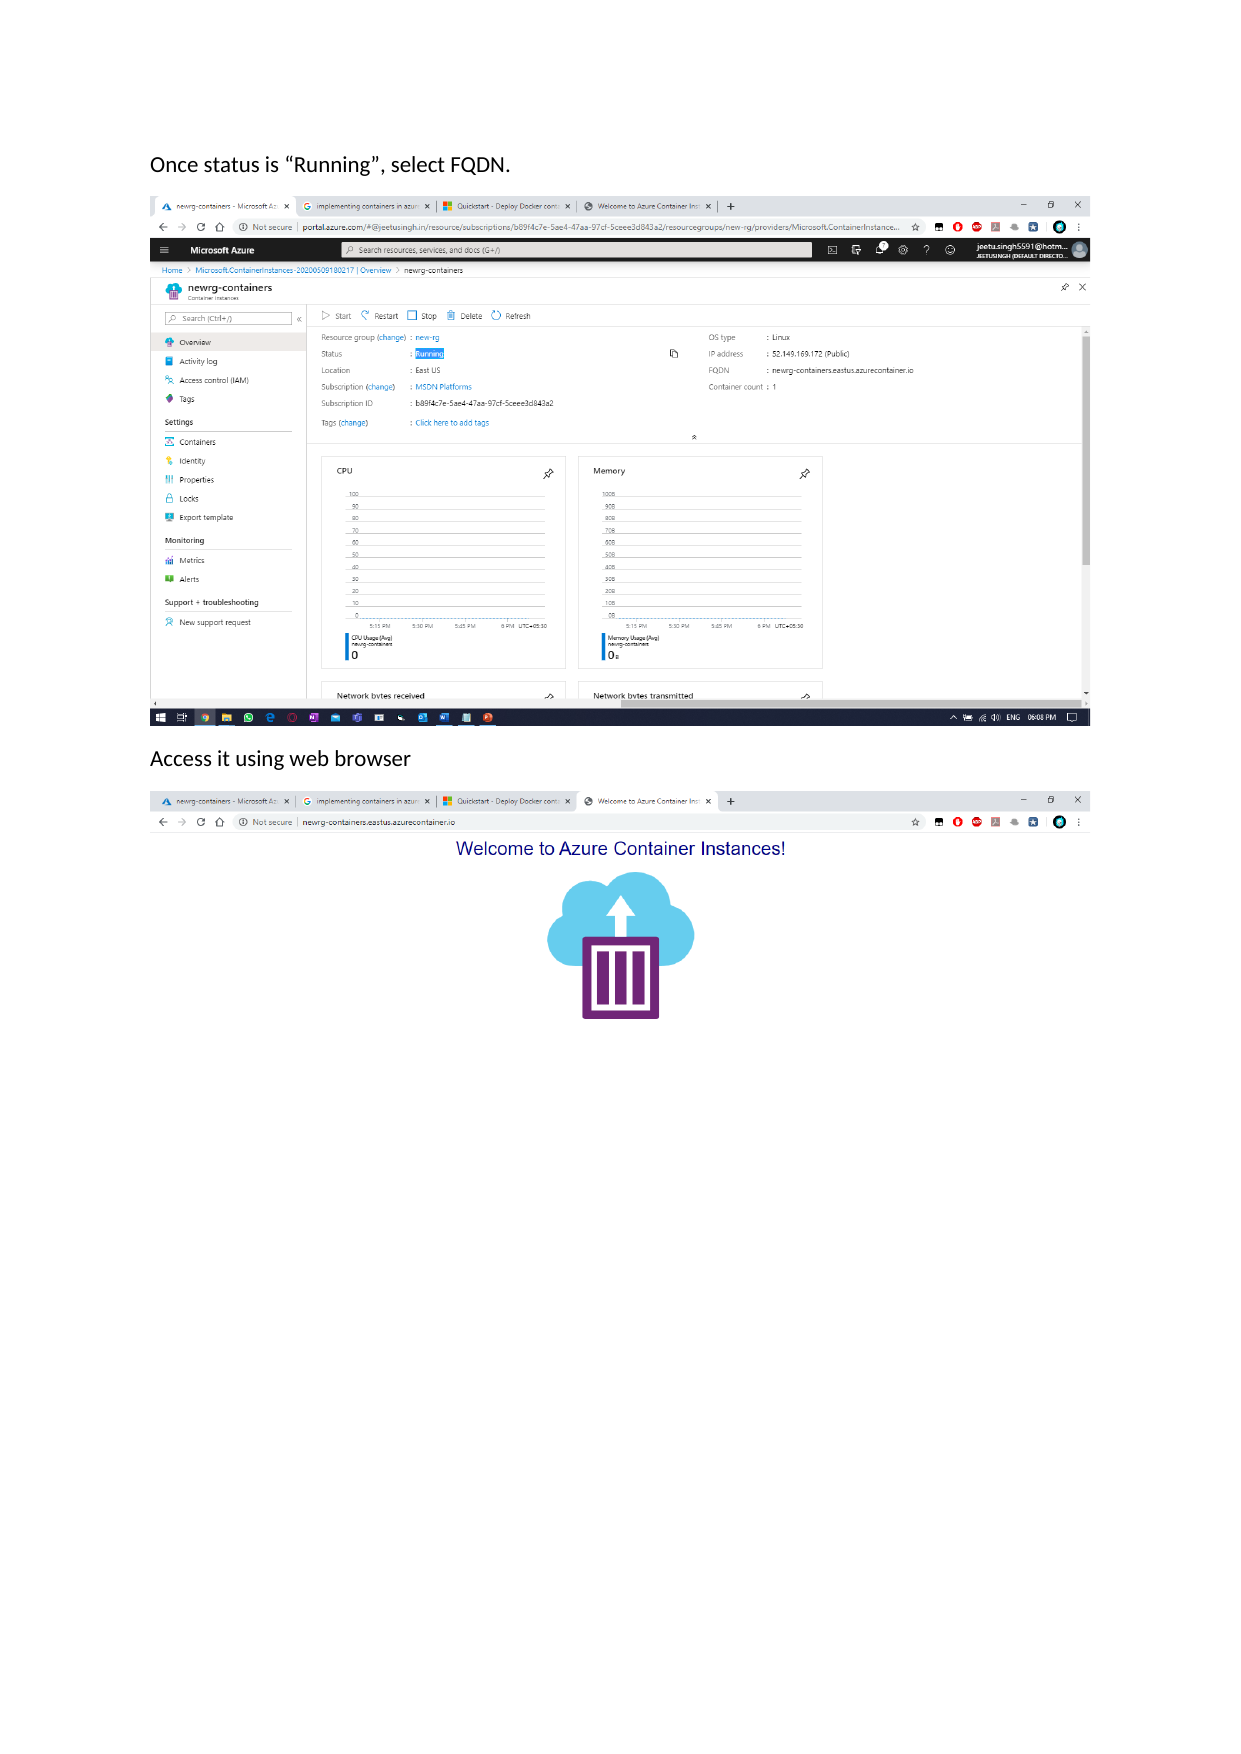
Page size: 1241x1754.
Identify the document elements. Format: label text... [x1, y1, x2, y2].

picture [150, 791, 1091, 1049]
text Once status is “Running”, select FQDN. [150, 150, 1090, 178]
picture [150, 196, 1091, 726]
text Access it using web browser [150, 744, 1090, 773]
